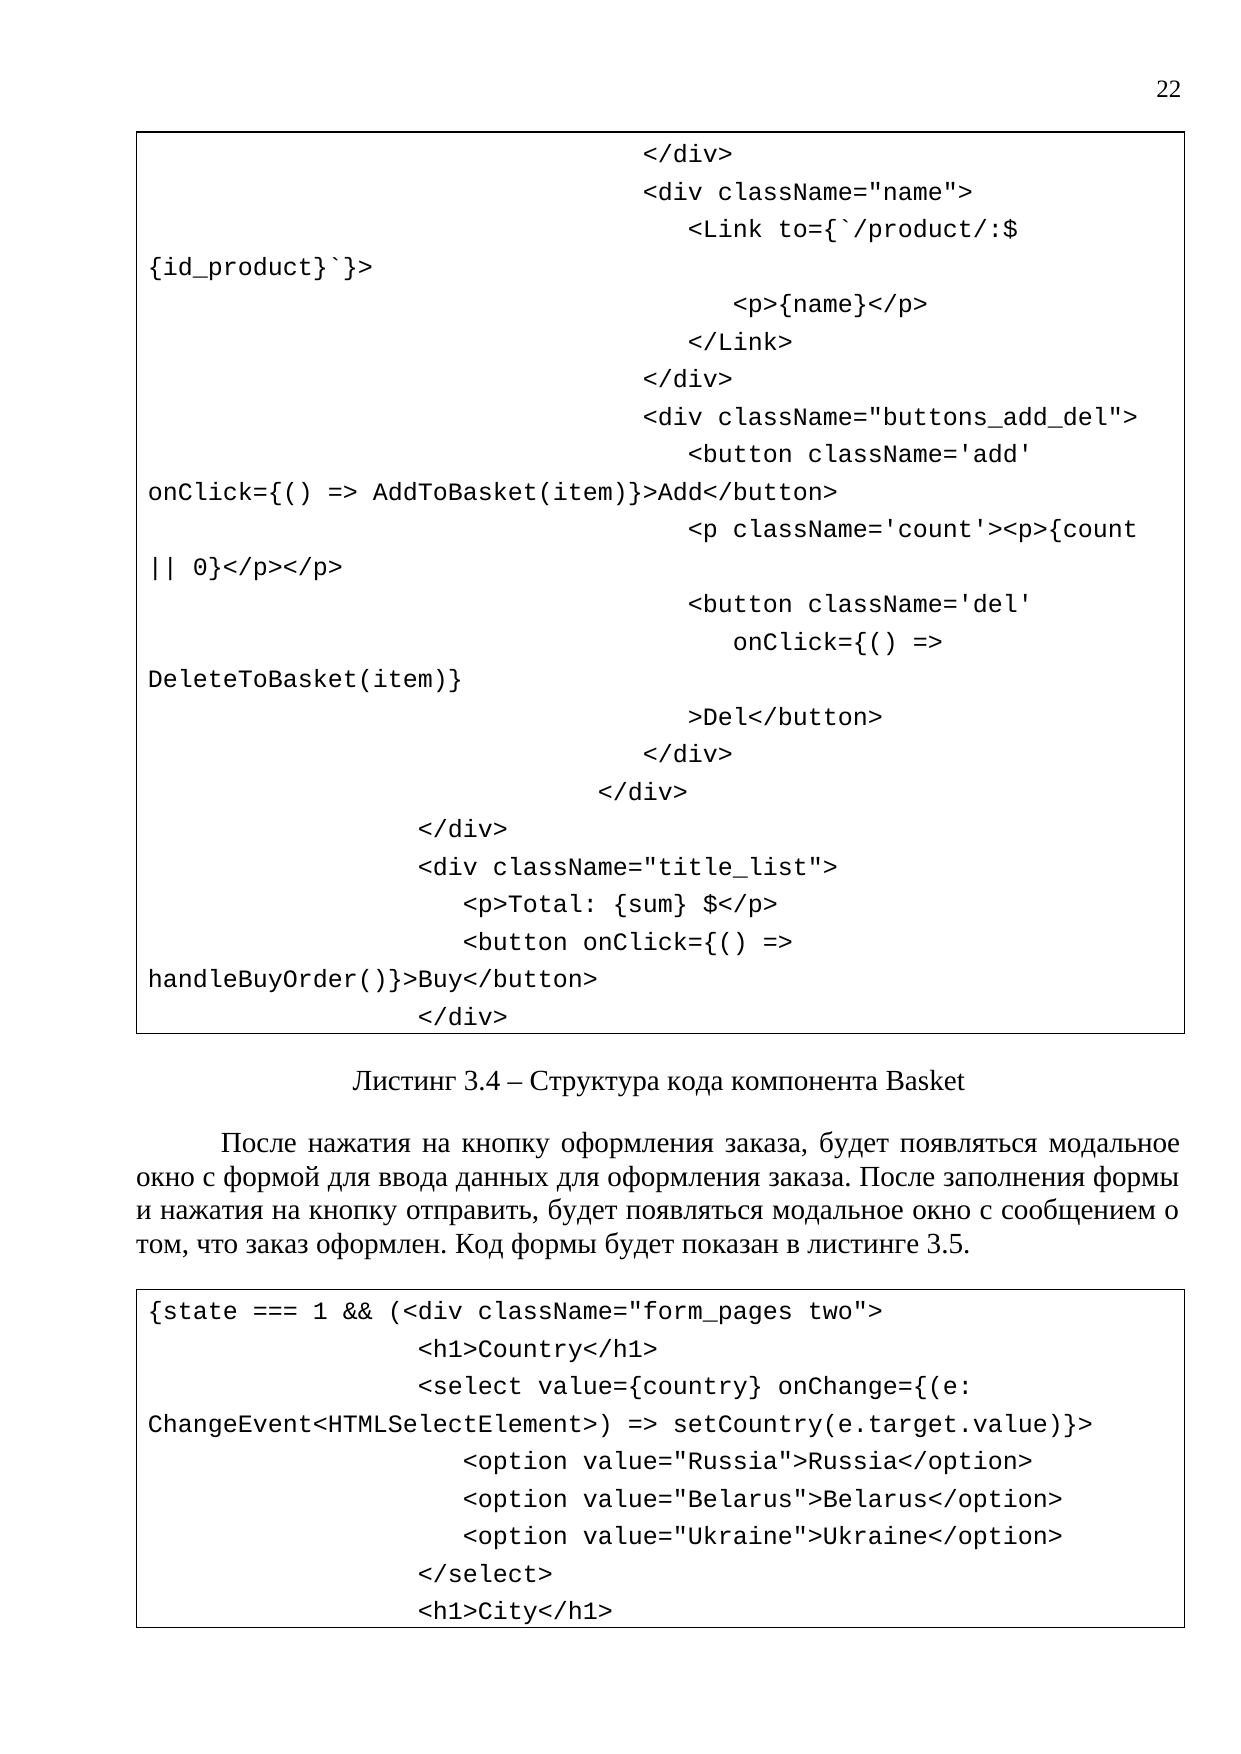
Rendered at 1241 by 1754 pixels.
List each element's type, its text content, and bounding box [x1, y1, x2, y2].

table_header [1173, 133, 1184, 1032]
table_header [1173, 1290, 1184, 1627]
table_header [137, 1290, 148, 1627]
text После нажатия на кнопку оформления заказа, будет появляться модальное окно с формой для ввода данных для оформления заказа. После заполнения формы и нажатия на кнопку отправить, будет появляться модальное окно с сообщением о том, что заказ оформлен. Код формы будет показан в листинге 3.5. [136, 1125, 1181, 1259]
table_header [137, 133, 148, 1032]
text Листинг 3.4 – Структура кода компонента Basket [136, 1063, 1181, 1096]
